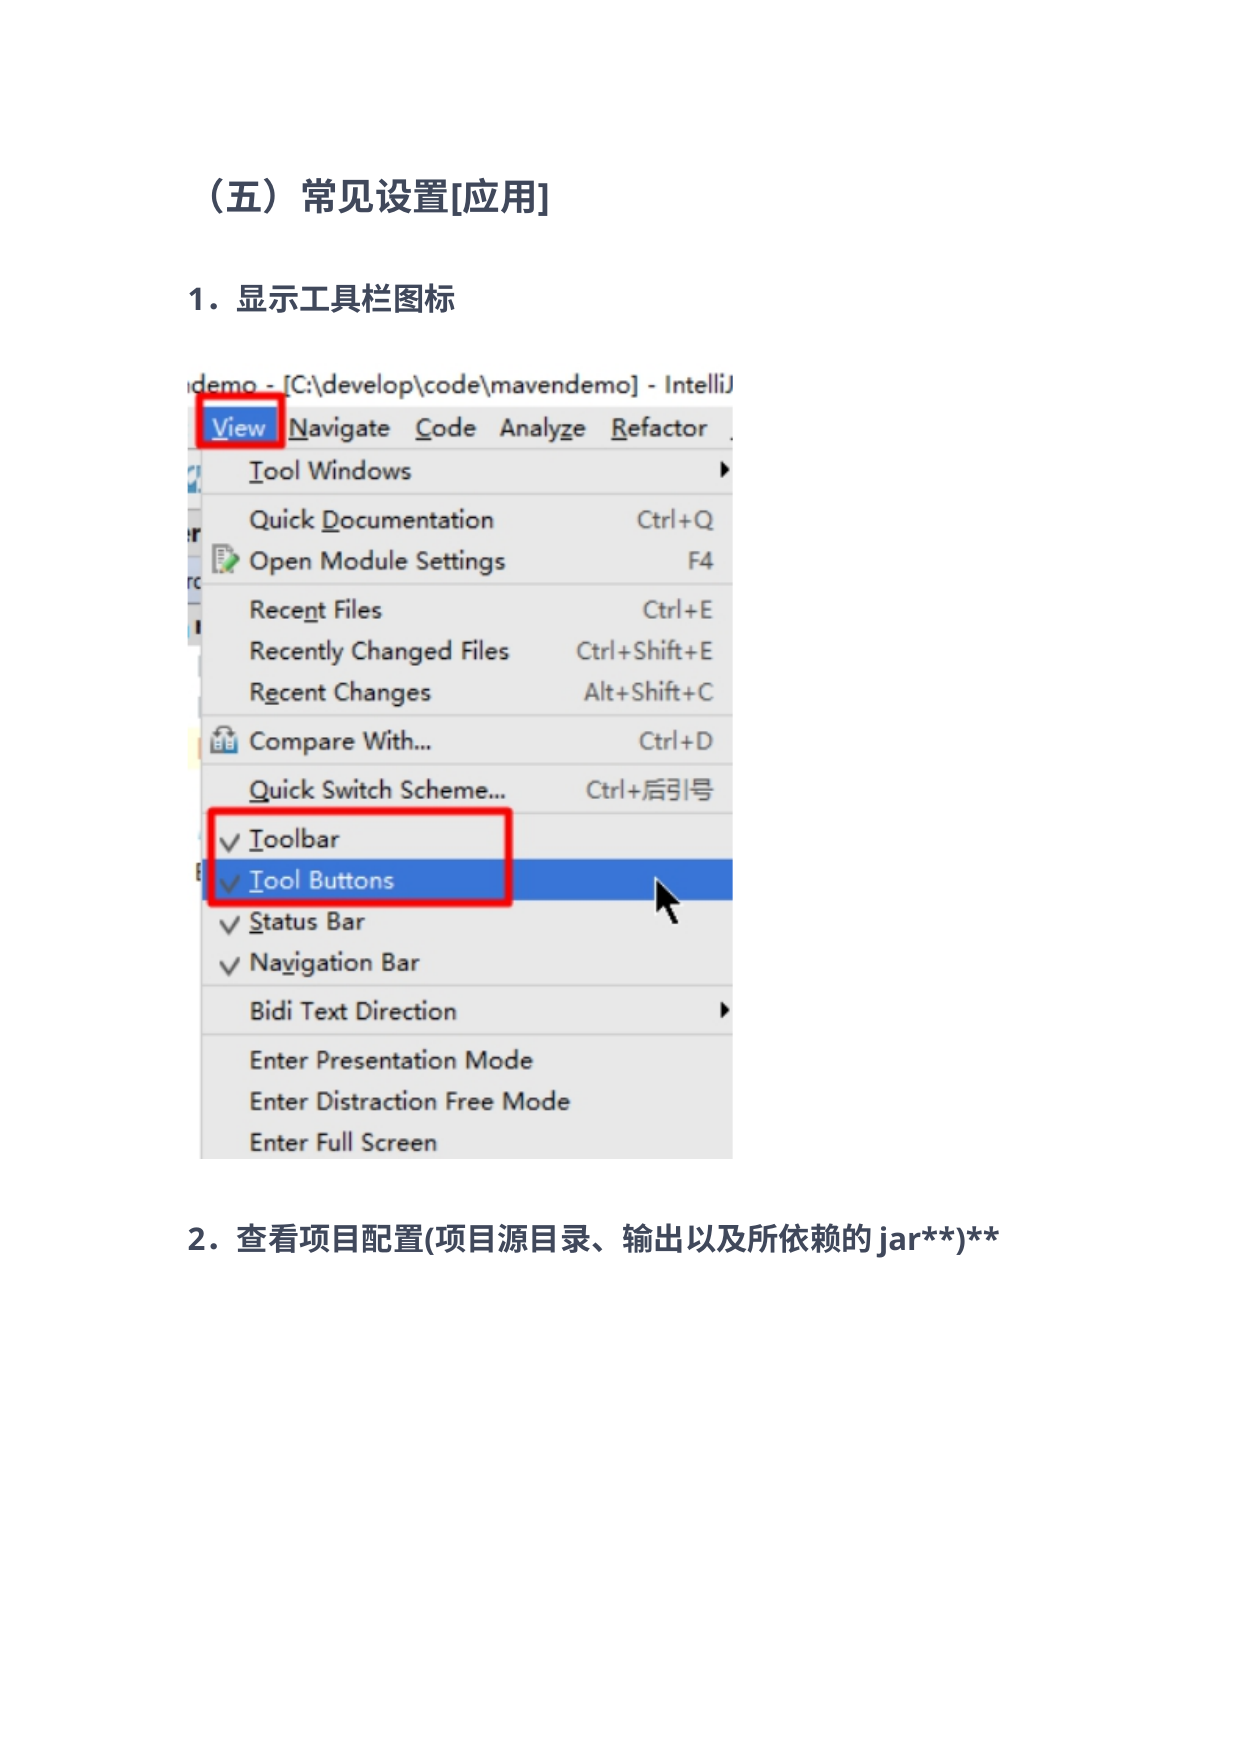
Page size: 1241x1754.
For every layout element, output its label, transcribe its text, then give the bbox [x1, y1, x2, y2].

text 1．显示工具栏图标 [187, 264, 1053, 329]
text （五）常见设置[应用] [187, 162, 1053, 227]
picture [187, 363, 733, 1159]
text 2．查看项目配置(项目源目录、输出以及所依赖的jar**)** [187, 1204, 1053, 1269]
